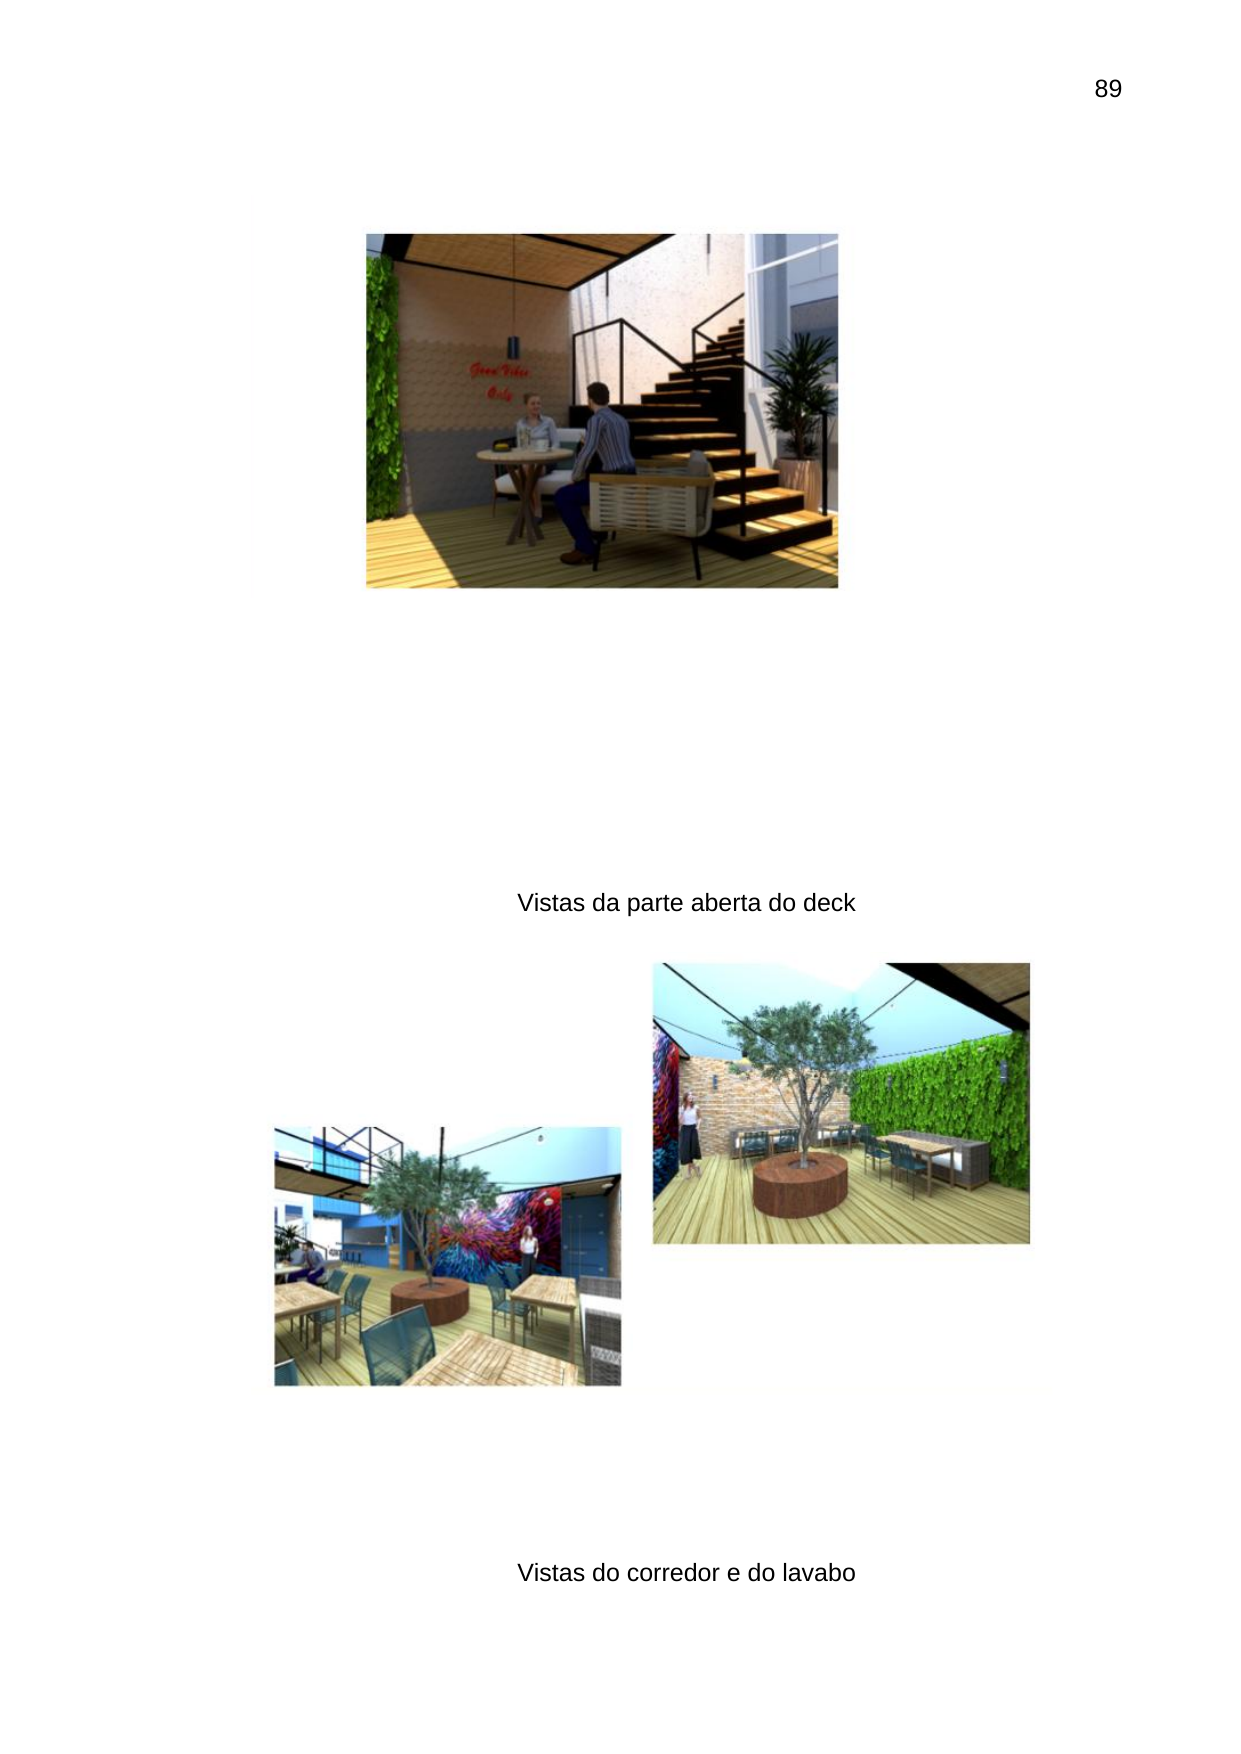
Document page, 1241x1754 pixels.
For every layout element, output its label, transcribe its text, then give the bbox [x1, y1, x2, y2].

text Vistas da parte aberta do deck [177, 888, 1122, 917]
text Vistas do corredor e do lavabo [177, 1558, 1122, 1587]
picture [251, 195, 1032, 598]
picture [251, 952, 1053, 1396]
